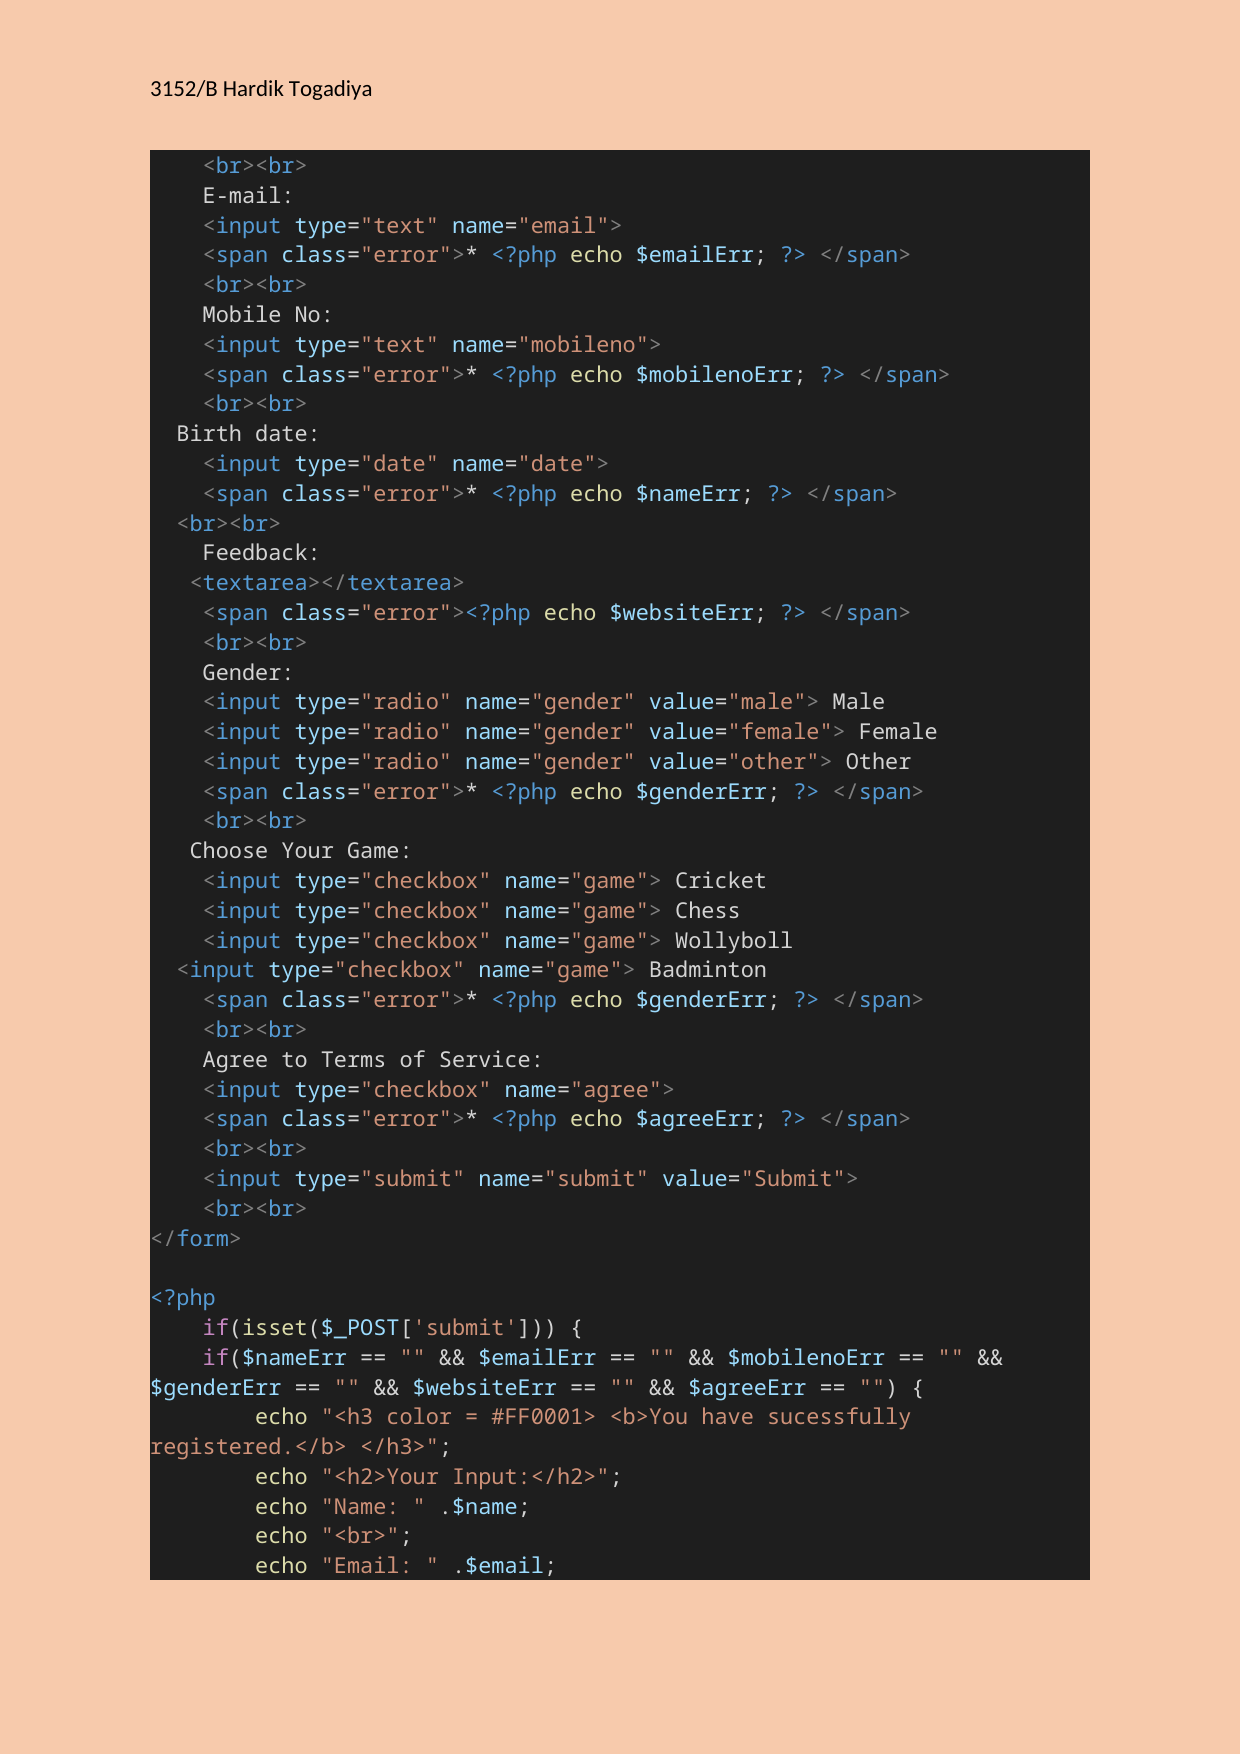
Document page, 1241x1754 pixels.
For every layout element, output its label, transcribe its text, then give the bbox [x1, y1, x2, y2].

text <span class="error">* <?php echo $agreeErr; ?> </span> [150, 1103, 1090, 1133]
text <input type="date" name="date"> [150, 448, 1090, 478]
text <input type="radio" name="gender" value="female"> Female [150, 716, 1090, 746]
text <br><br> [150, 1014, 1090, 1044]
text <span class="error"><?php echo $websiteErr; ?> </span> [150, 597, 1090, 627]
text <input type="checkbox" name="game"> Badminton [150, 954, 1090, 984]
text echo "Name: " .$name; [150, 1491, 1090, 1520]
text <br><br> [150, 388, 1090, 418]
text <br><br> [150, 269, 1090, 299]
text <input type="text" name="mobileno"> [150, 329, 1090, 358]
text <br><br> [150, 1193, 1090, 1222]
text <input type="submit" name="submit" value="Submit"> [150, 1163, 1090, 1193]
text <input type="checkbox" name="game"> Chess [150, 895, 1090, 924]
text if($nameErr == "" && $emailErr == "" && $mobilenoErr == "" && $genderErr == "" && $websiteErr == "" && $agreeErr == "") { [150, 1342, 1090, 1401]
text if(isset($_POST['submit'])) { [150, 1312, 1090, 1342]
text <span class="error">* <?php echo $mobilenoErr; ?> </span> [150, 358, 1090, 388]
text <input type="radio" name="gender" value="other"> Other [150, 746, 1090, 776]
text echo "<h2>Your Input:</h2>"; [150, 1461, 1090, 1491]
text E-mail: [150, 180, 1090, 209]
text <input type="text" name="email"> [150, 209, 1090, 239]
text <br><br> [150, 627, 1090, 656]
text Choose Your Game: [150, 835, 1090, 865]
text <span class="error">* <?php echo $emailErr; ?> </span> [150, 239, 1090, 269]
text </form> [150, 1222, 1090, 1252]
text <input type="checkbox" name="agree"> [150, 1073, 1090, 1103]
text Mobile No: [150, 299, 1090, 329]
text echo "<br>"; [150, 1520, 1090, 1550]
text echo "Email: " .$email; [150, 1550, 1090, 1580]
text <span class="error">* <?php echo $genderErr; ?> </span> [150, 984, 1090, 1014]
text echo "<h3 color = #FF0001> <b>You have sucessfully registered.</b> </h3>"; [150, 1401, 1090, 1461]
text <br><br> [150, 150, 1090, 180]
text <textarea></textarea> [150, 567, 1090, 597]
text <input type="checkbox" name="game"> Wollyboll [150, 924, 1090, 954]
text <br><br> [150, 805, 1090, 835]
text Gender: [150, 656, 1090, 686]
text <span class="error">* <?php echo $genderErr; ?> </span> [150, 776, 1090, 805]
text <?php [150, 1282, 1090, 1312]
text Agree to Terms of Service: [150, 1044, 1090, 1073]
text <span class="error">* <?php echo $nameErr; ?> </span> [150, 478, 1090, 507]
text <input type="radio" name="gender" value="male"> Male [150, 686, 1090, 716]
text <input type="checkbox" name="game"> Cricket [150, 865, 1090, 895]
text <br><br> [150, 1133, 1090, 1163]
text Birth date: [150, 418, 1090, 448]
text Feedback: [150, 537, 1090, 567]
text <br><br> [150, 507, 1090, 537]
